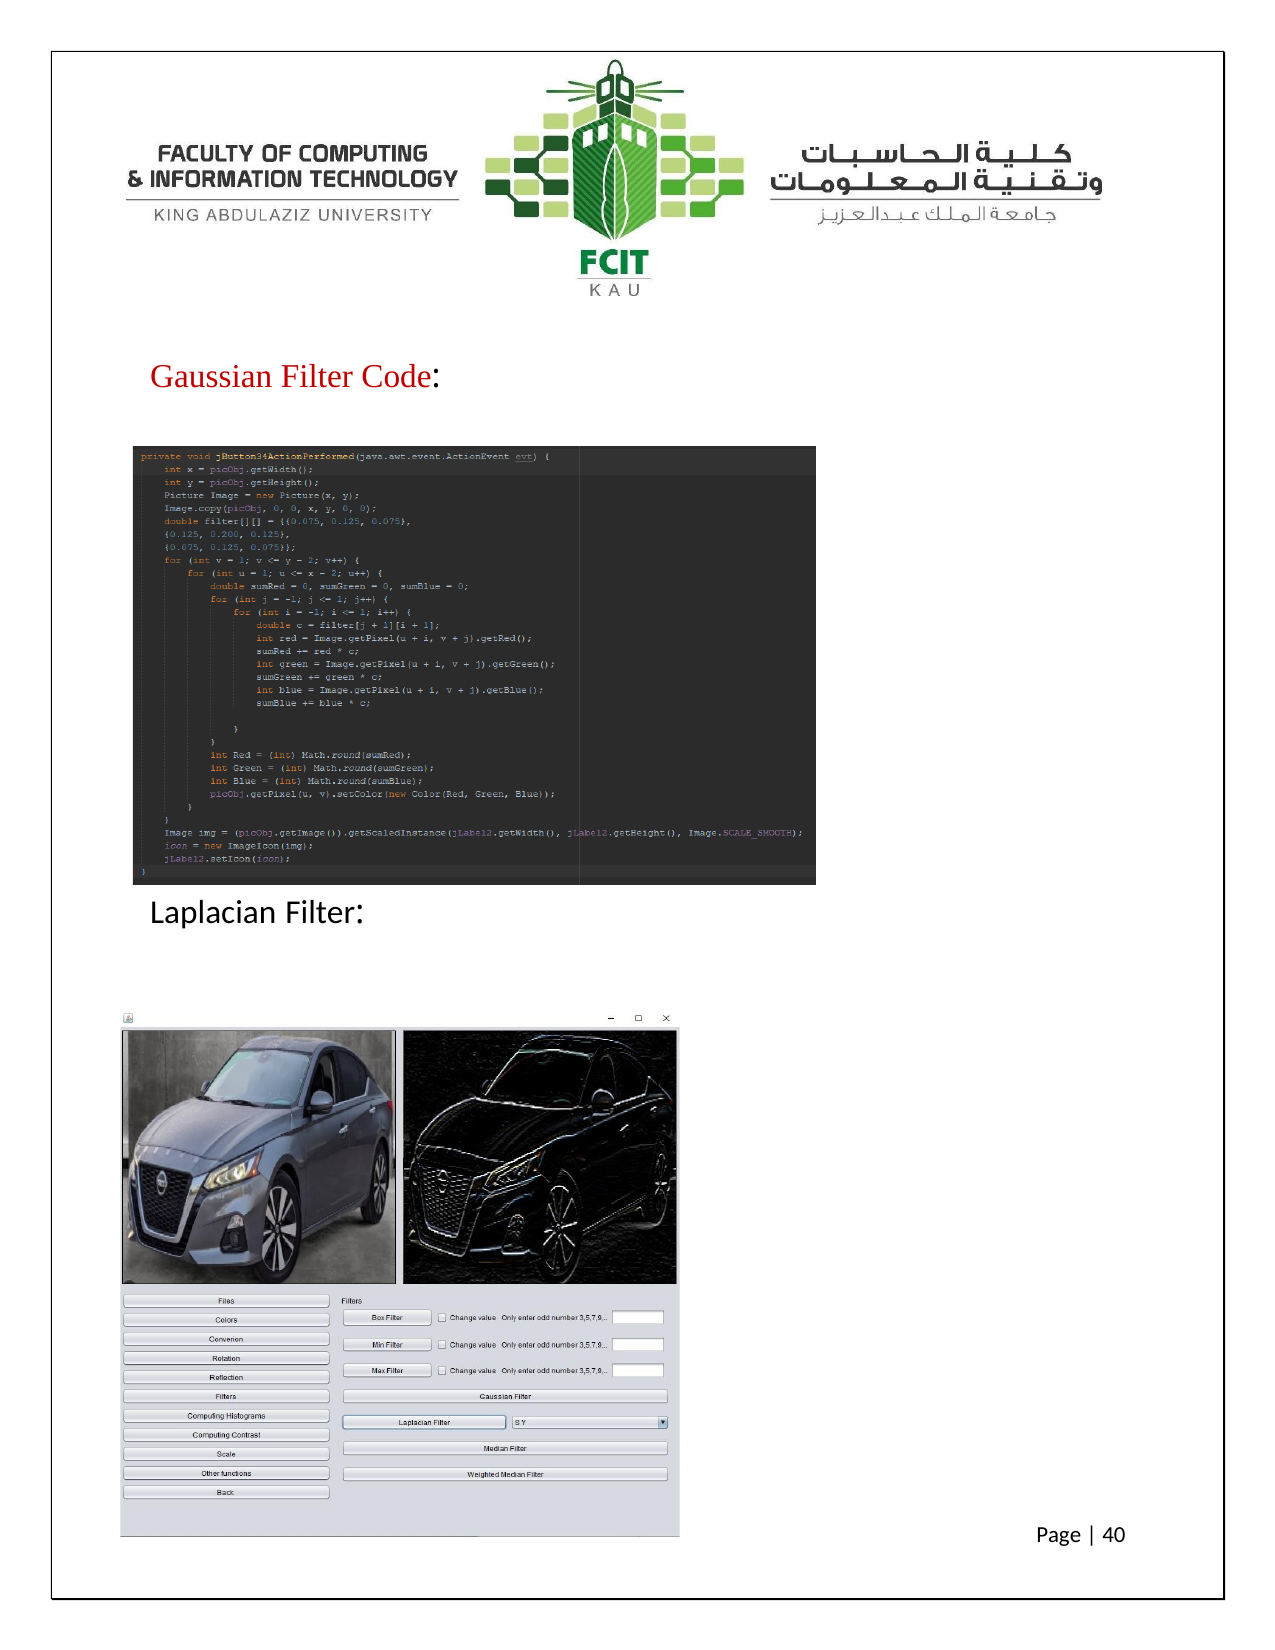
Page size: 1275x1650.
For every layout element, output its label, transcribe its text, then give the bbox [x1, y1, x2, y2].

picture [126, 53, 1102, 296]
picture [132, 446, 816, 885]
text Gaussian Filter Code: [150, 352, 1204, 397]
picture [120, 1011, 680, 1537]
